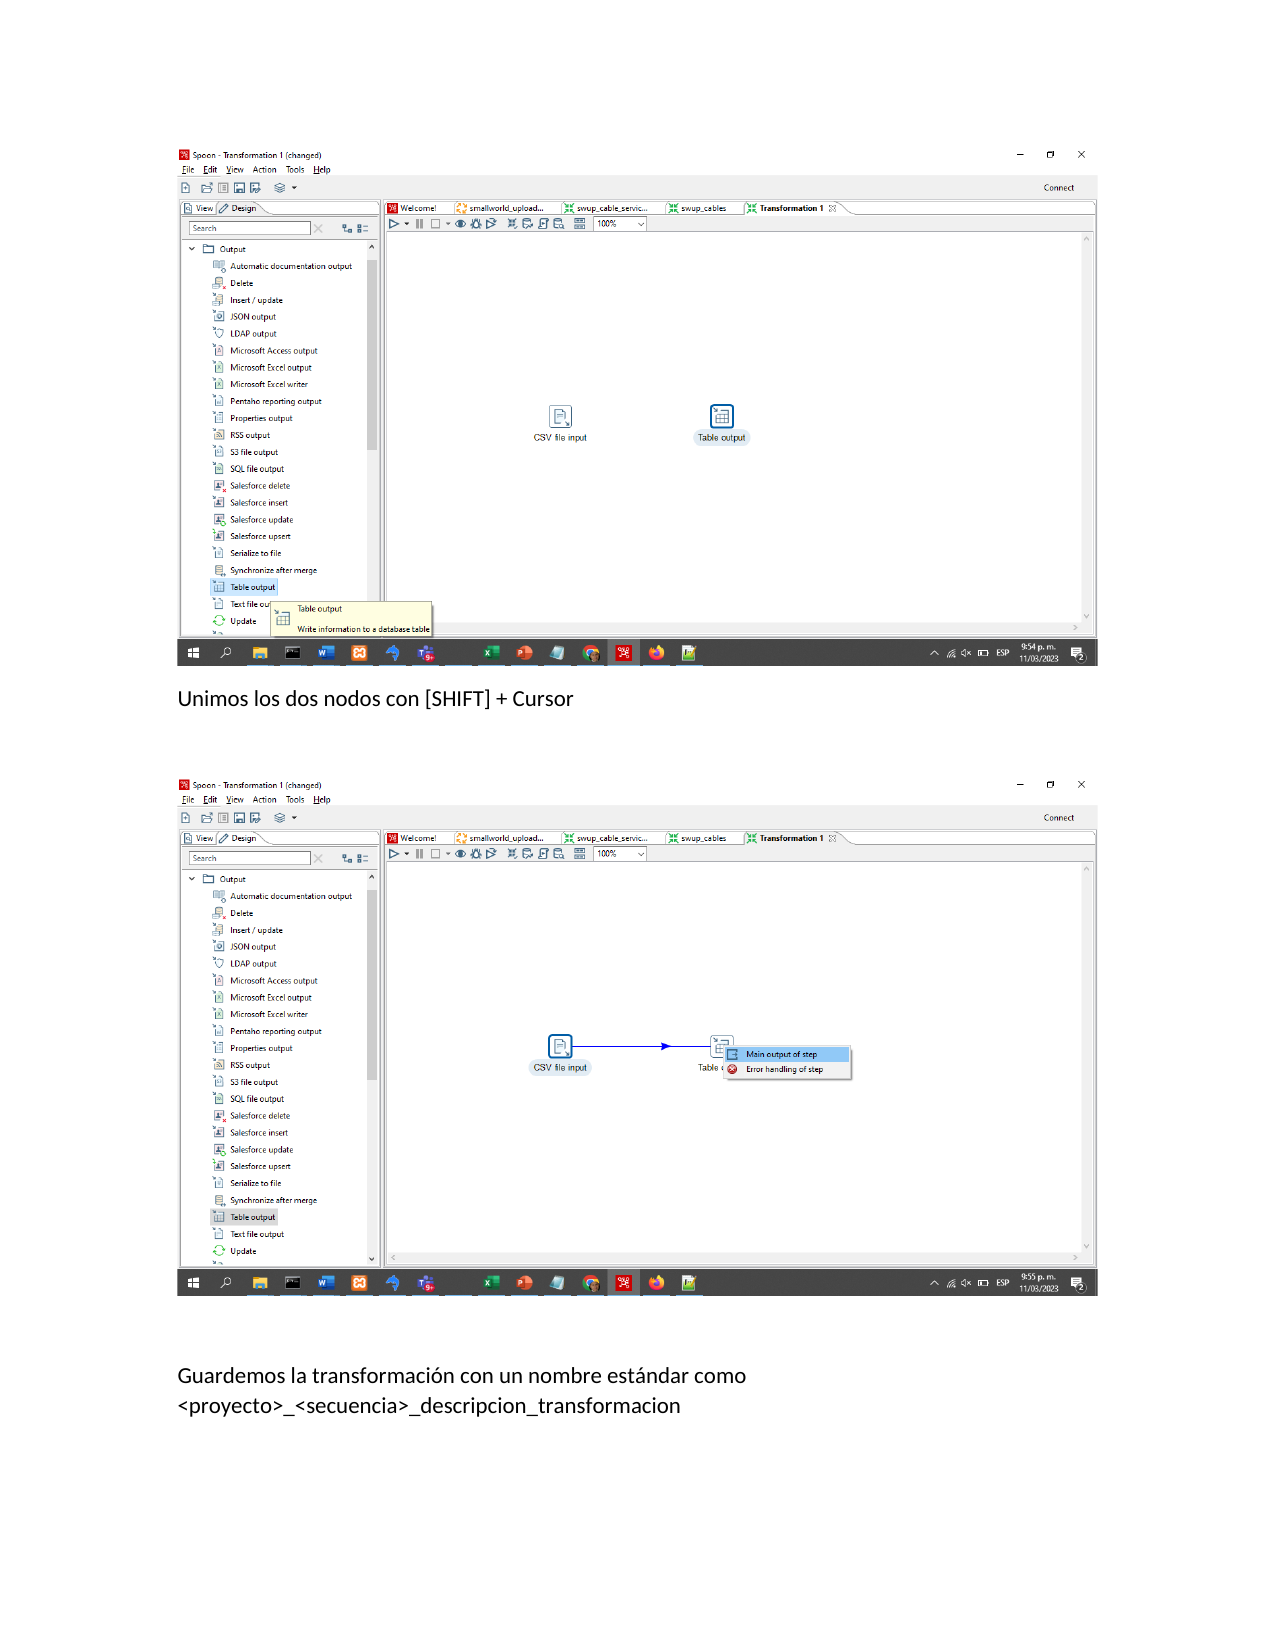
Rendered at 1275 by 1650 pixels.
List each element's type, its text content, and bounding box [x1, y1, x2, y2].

picture [177, 777, 1098, 1296]
text Unimos los dos nodos con [SHIFT] + Cursor [177, 684, 1098, 712]
text Guardemos la transformación con un nombre estándar como <proyecto>_<secuencia>_descripcion_transformacion [177, 1361, 1098, 1419]
picture [177, 147, 1098, 666]
